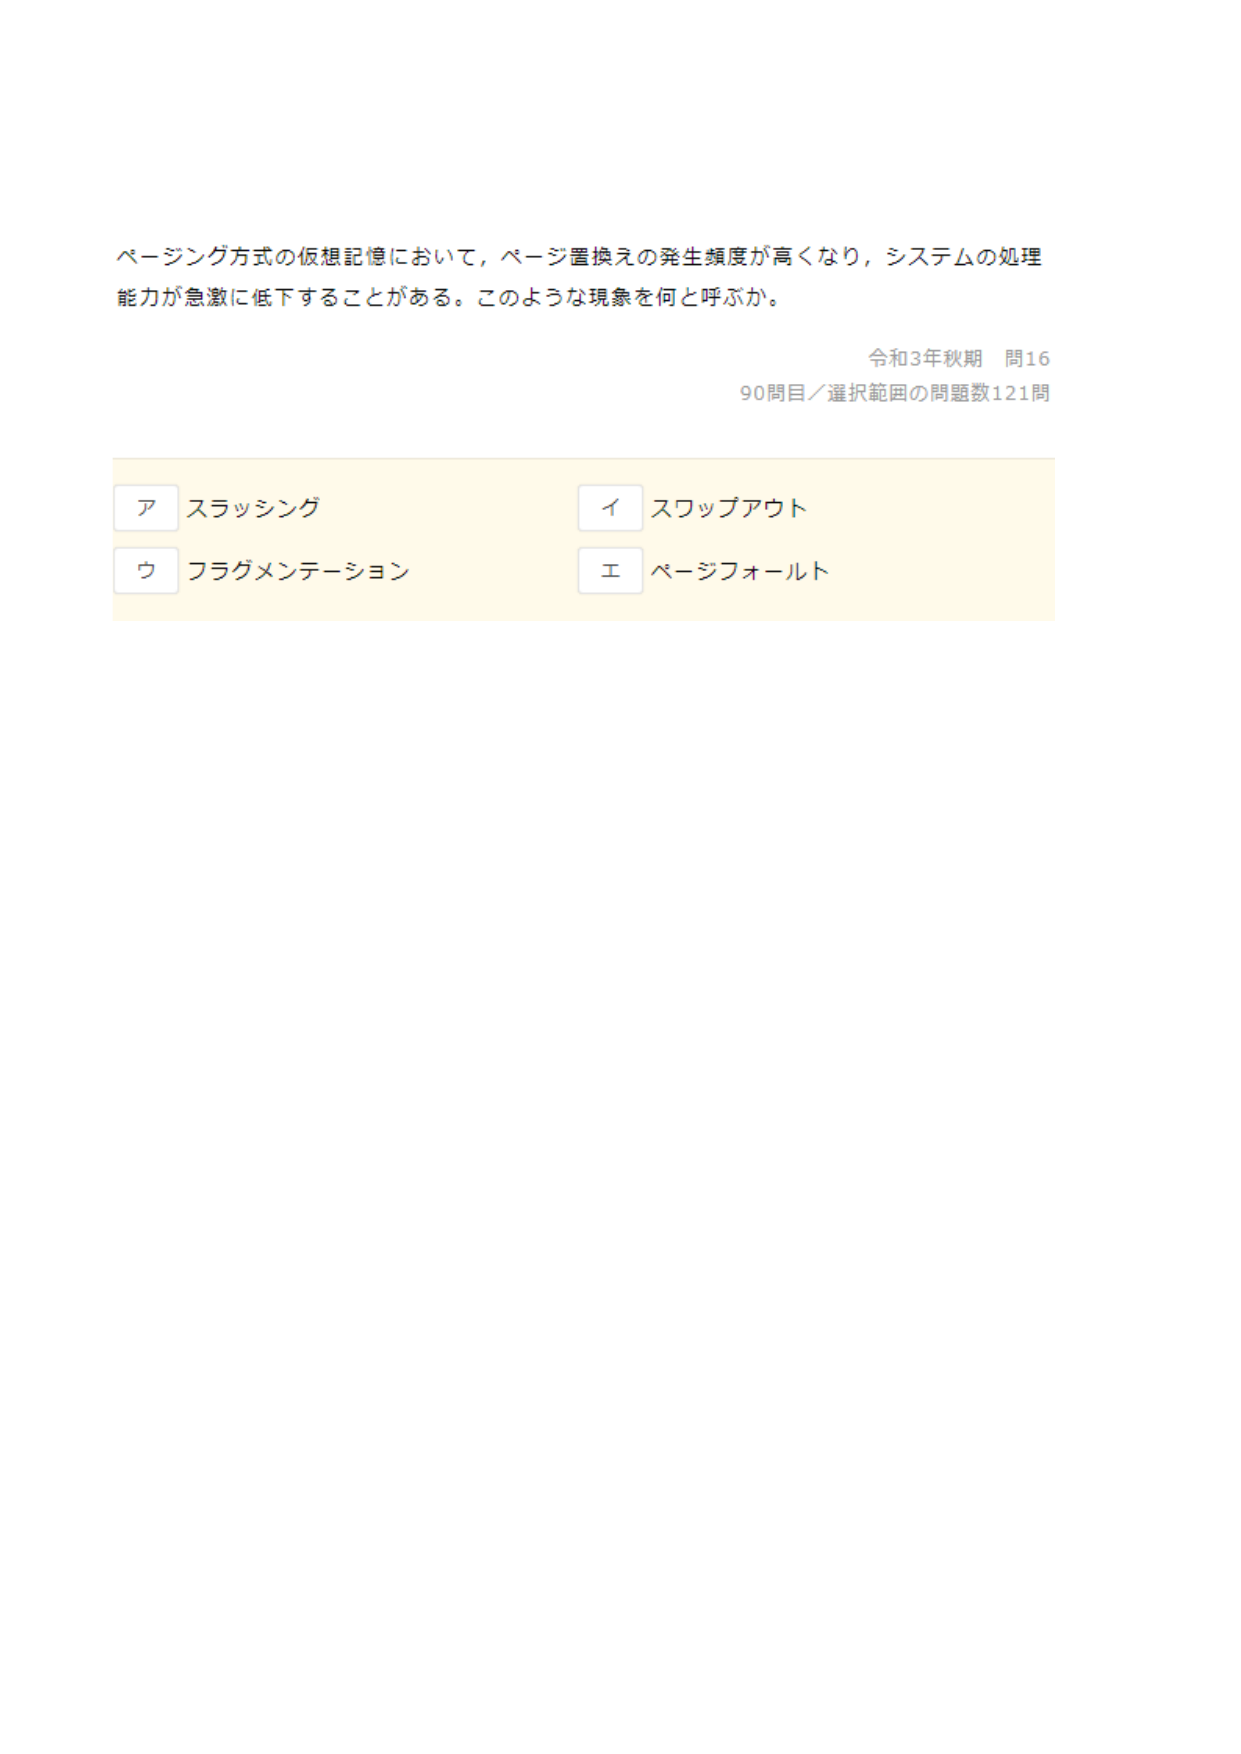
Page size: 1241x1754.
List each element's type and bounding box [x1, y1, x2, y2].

picture [112, 239, 1055, 621]
